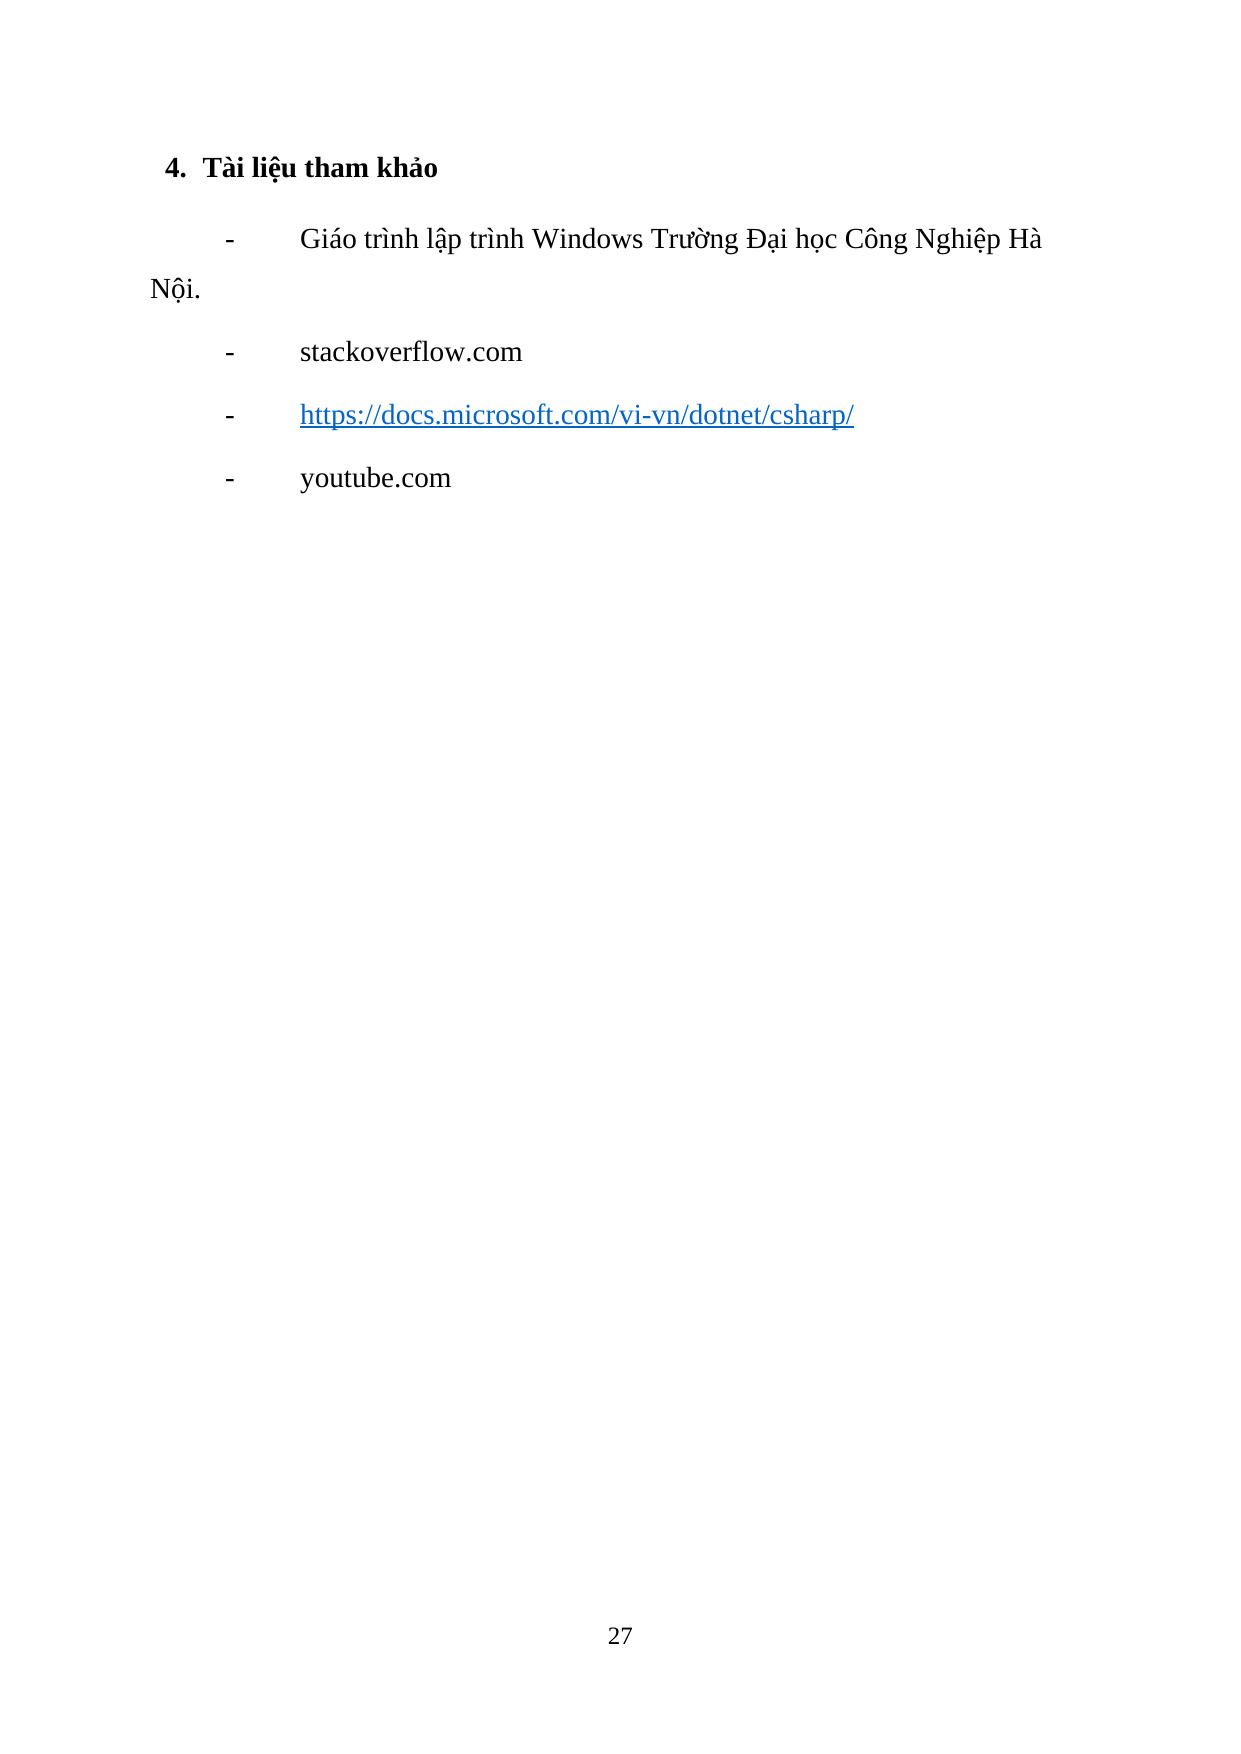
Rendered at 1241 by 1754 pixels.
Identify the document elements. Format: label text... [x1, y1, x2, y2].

list Giáo trình lập trình Windows Trường Đại học Công Nghiệp Hà Nội. [150, 221, 1090, 305]
list stackoverflow.com [150, 334, 1090, 368]
list https://docs.microsoft.com/vi-vn/dotnet/csharp/ [150, 397, 1090, 431]
list Tài liệu tham khảo [165, 150, 1090, 183]
list youtube.com [150, 460, 1090, 493]
